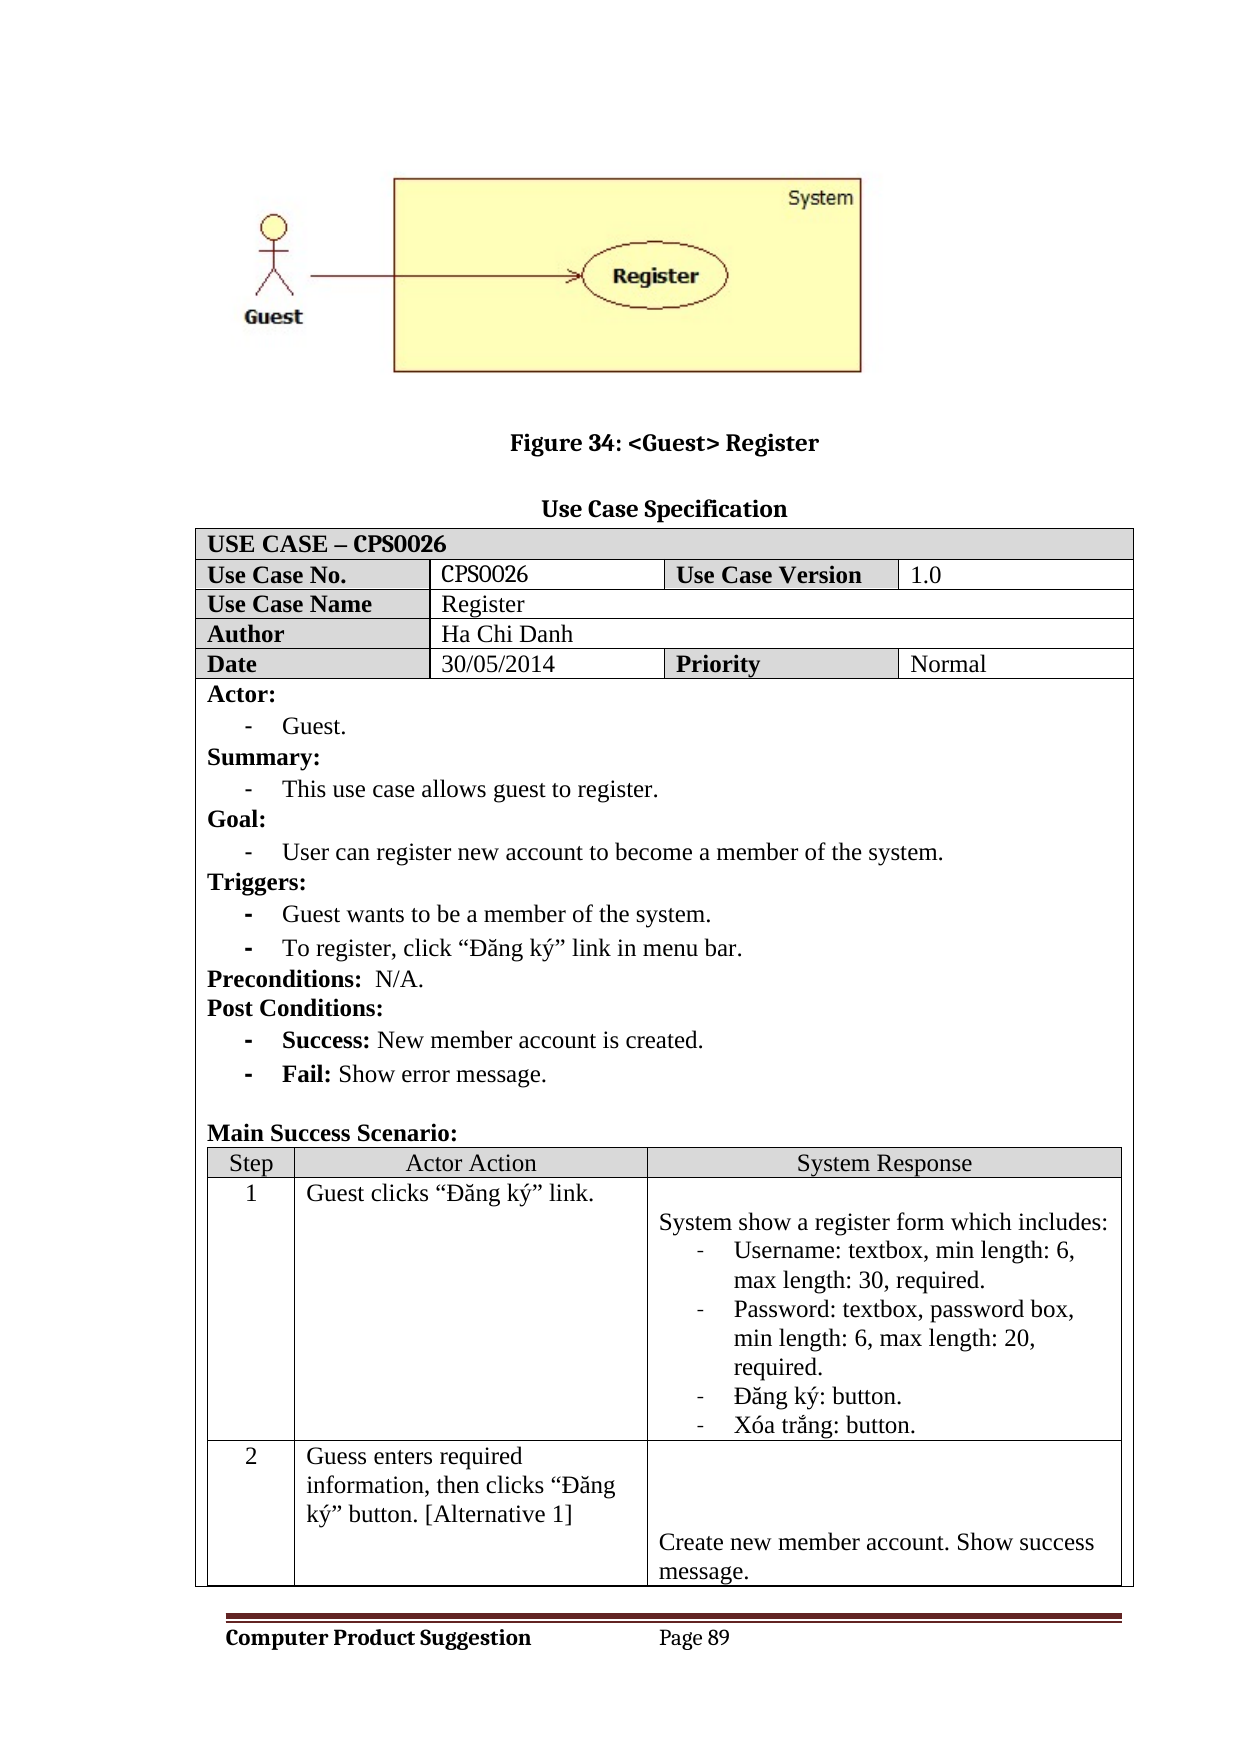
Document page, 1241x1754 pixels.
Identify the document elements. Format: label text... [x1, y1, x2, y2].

table_cell CPS0026 [431, 560, 664, 588]
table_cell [196, 679, 1133, 1586]
table_cell Use Case Name [196, 590, 429, 618]
table_cell 1.0 [899, 560, 1133, 588]
table_cell Date [196, 649, 429, 678]
table_cell Author [196, 619, 429, 648]
table_header USE CASE – CPS0026 [196, 529, 1133, 559]
table_cell Use Case No. [196, 560, 429, 588]
subtitle Use Case Specification [207, 495, 1122, 524]
table_cell Ha Chi Danh [431, 619, 1133, 648]
table_cell Register [431, 590, 1133, 618]
table_cell 30/05/2014 [431, 649, 664, 678]
table_cell Use Case Version [665, 560, 898, 588]
picture [206, 147, 893, 404]
table_cell Normal [899, 649, 1133, 678]
table_cell Priority [665, 649, 898, 678]
